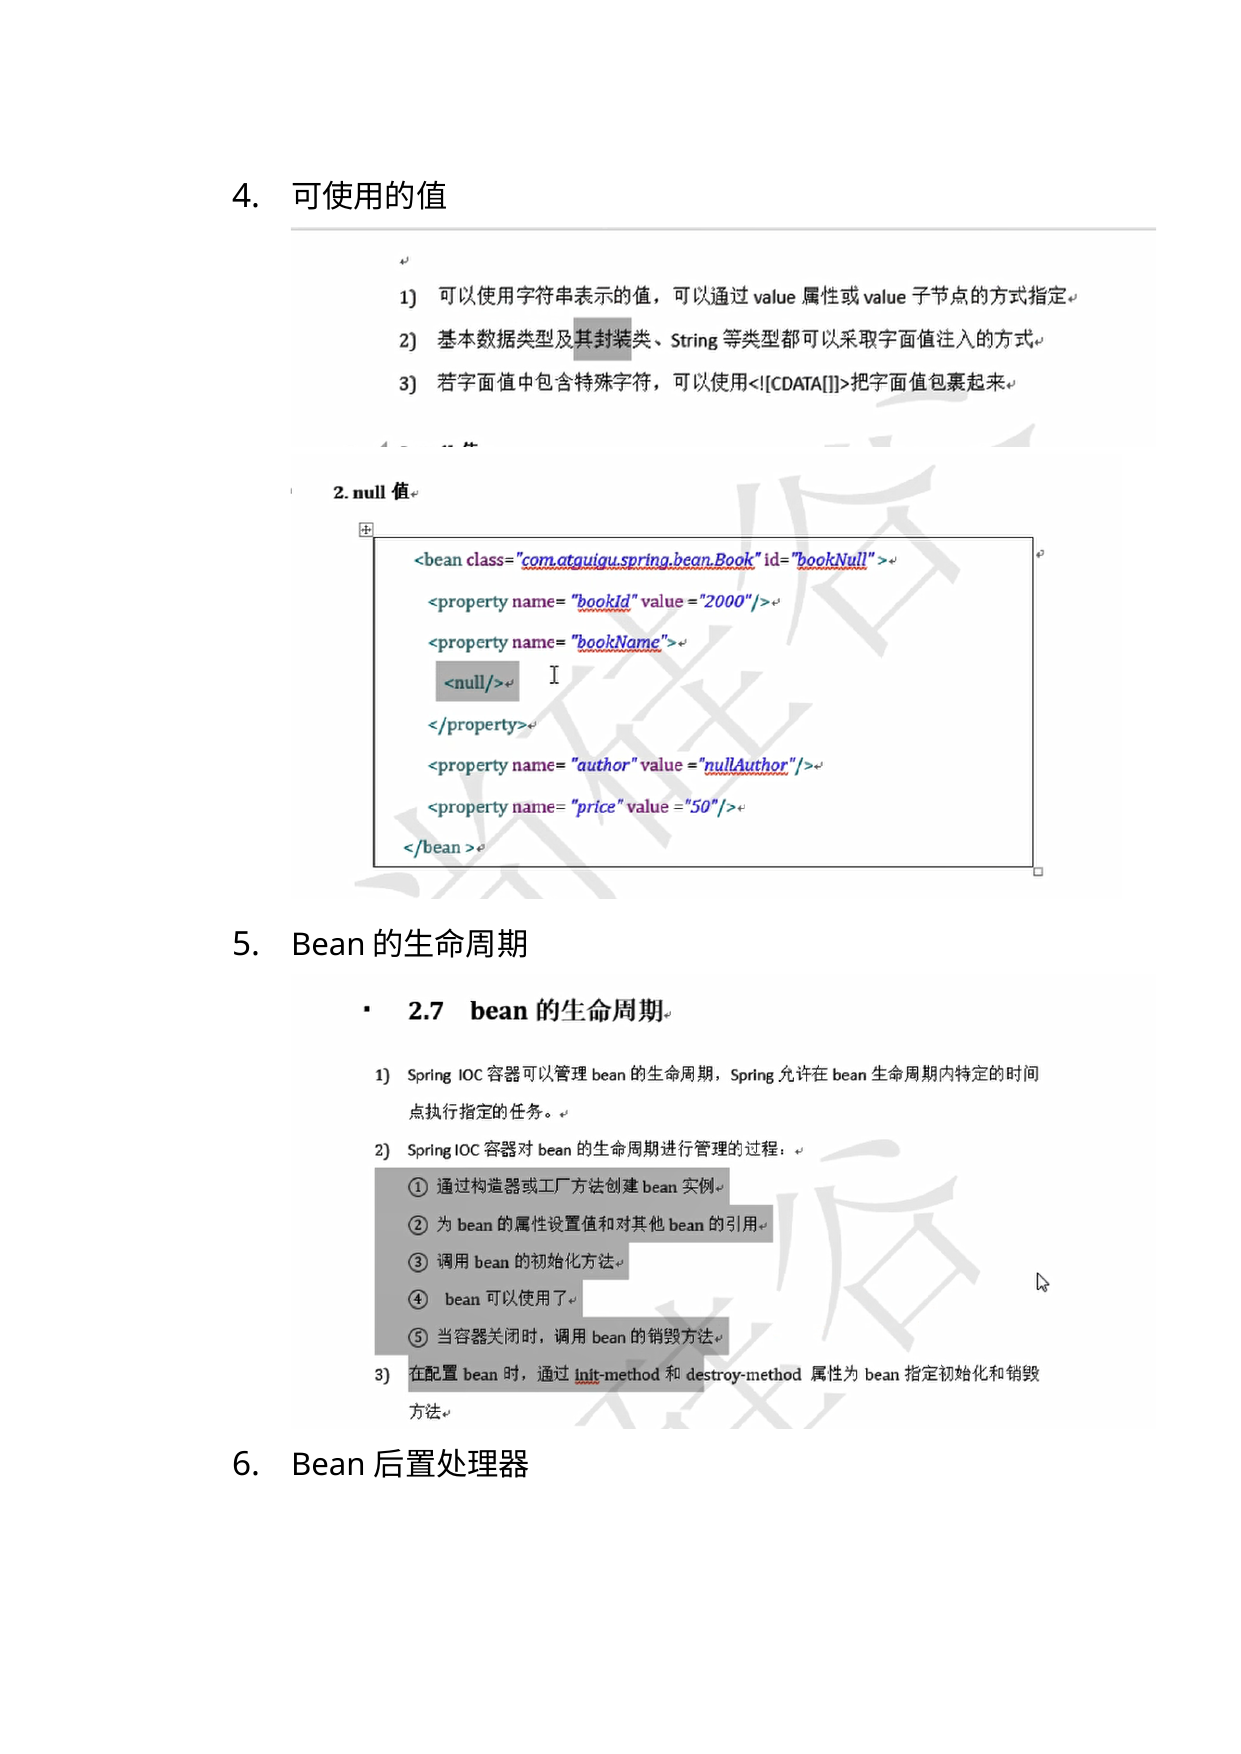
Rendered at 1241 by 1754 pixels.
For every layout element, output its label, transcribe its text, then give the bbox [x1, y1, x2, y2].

picture [290, 227, 1157, 447]
list Bean 后置处理器 [232, 1429, 1053, 1494]
list 可使用的值 [232, 162, 1053, 227]
picture [290, 974, 1157, 1429]
picture [290, 454, 1123, 899]
list Bean的生命周期 [232, 909, 1053, 974]
